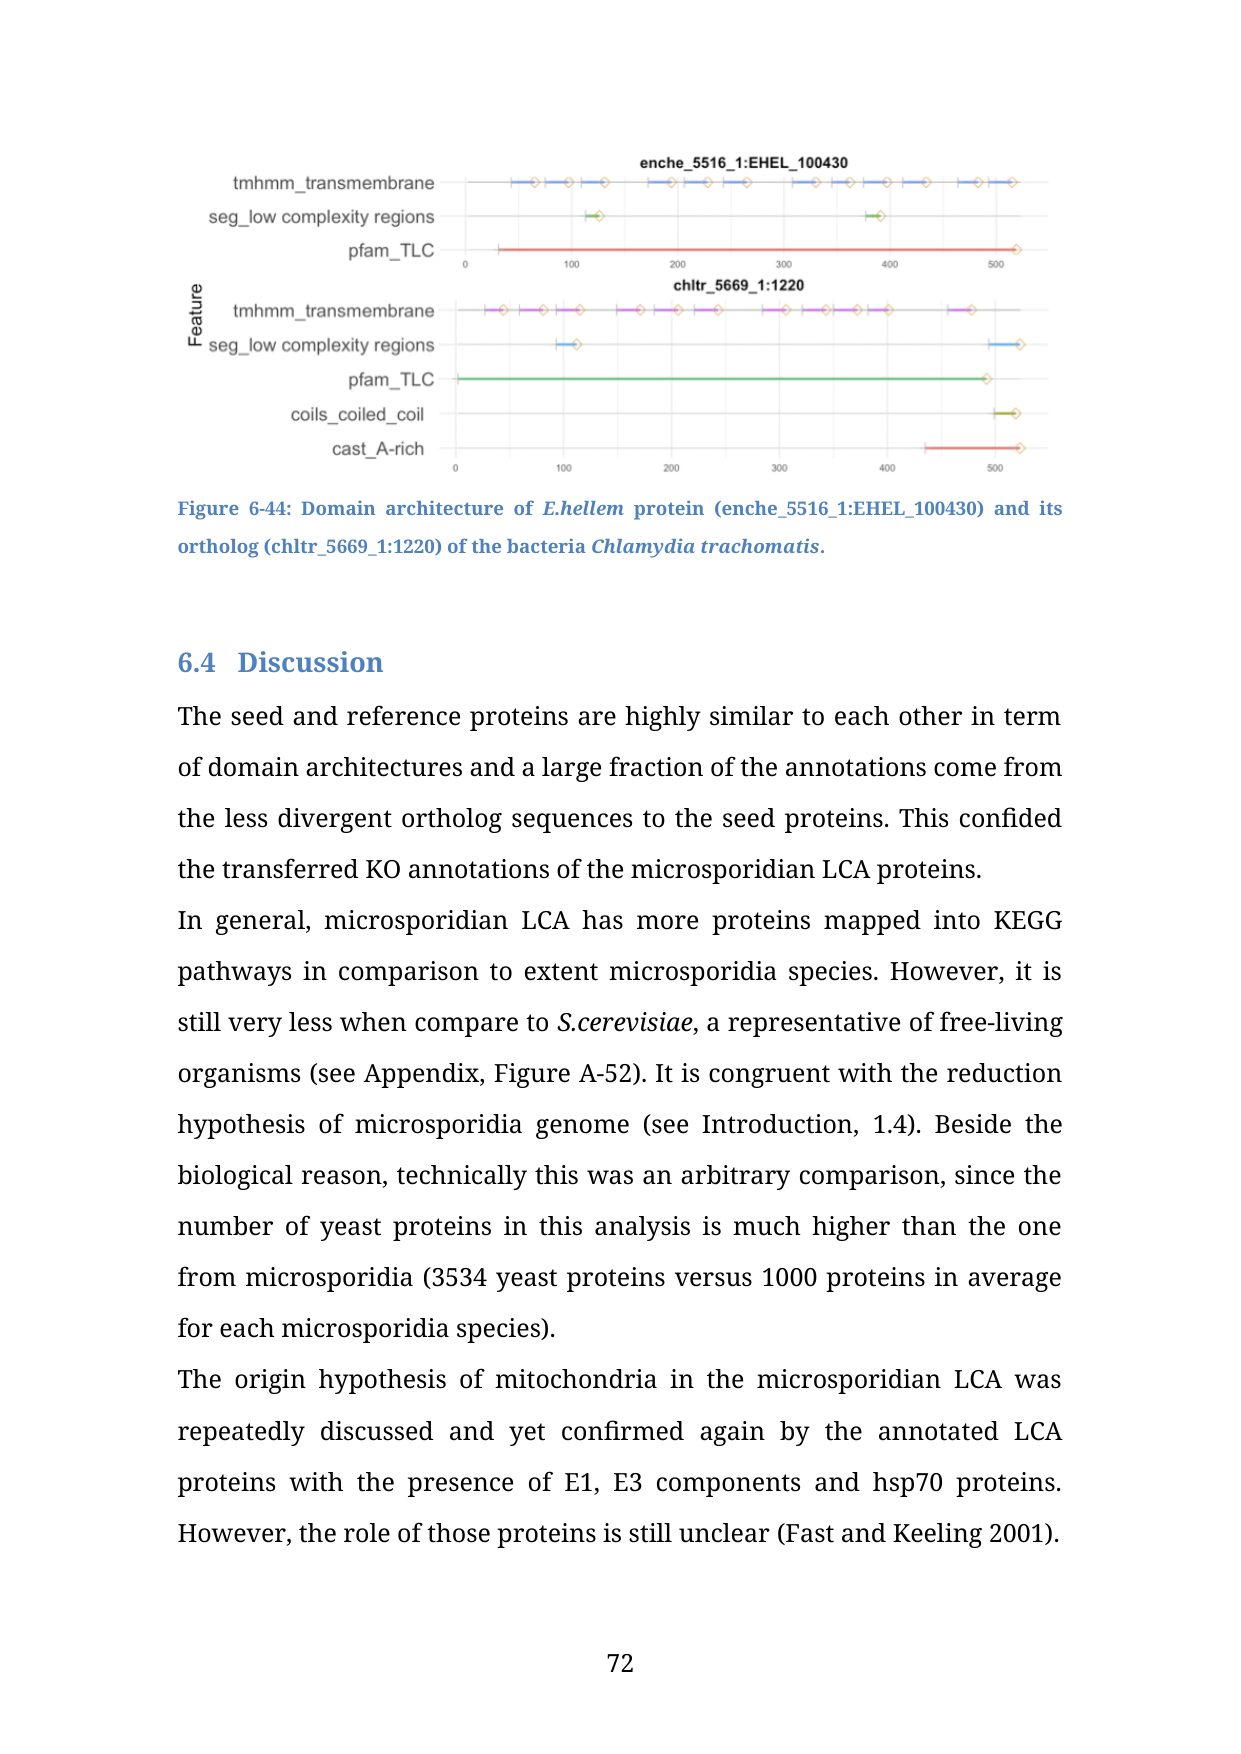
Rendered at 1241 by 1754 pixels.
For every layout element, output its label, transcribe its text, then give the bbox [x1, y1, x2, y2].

subtitle Discussion [177, 643, 1063, 680]
text The seed and reference proteins are highly similar to each other in term of domain architectures and a large fraction of the annotations come from the less divergent ortholog sequences to the seed proteins. This confided the transferred KO annotations of the microsporidian LCA proteins. [177, 699, 1063, 886]
picture [177, 147, 1059, 478]
text The origin hypothesis of mitochondria in the microsporidian LCA was repeatedly discussed and yet confirmed again by the annotated LCA proteins with the presence of E1, E3 components and hsp70 proteins. However, the role of those proteins is still unclear (Fast and Keeling 2001). [177, 1362, 1063, 1549]
